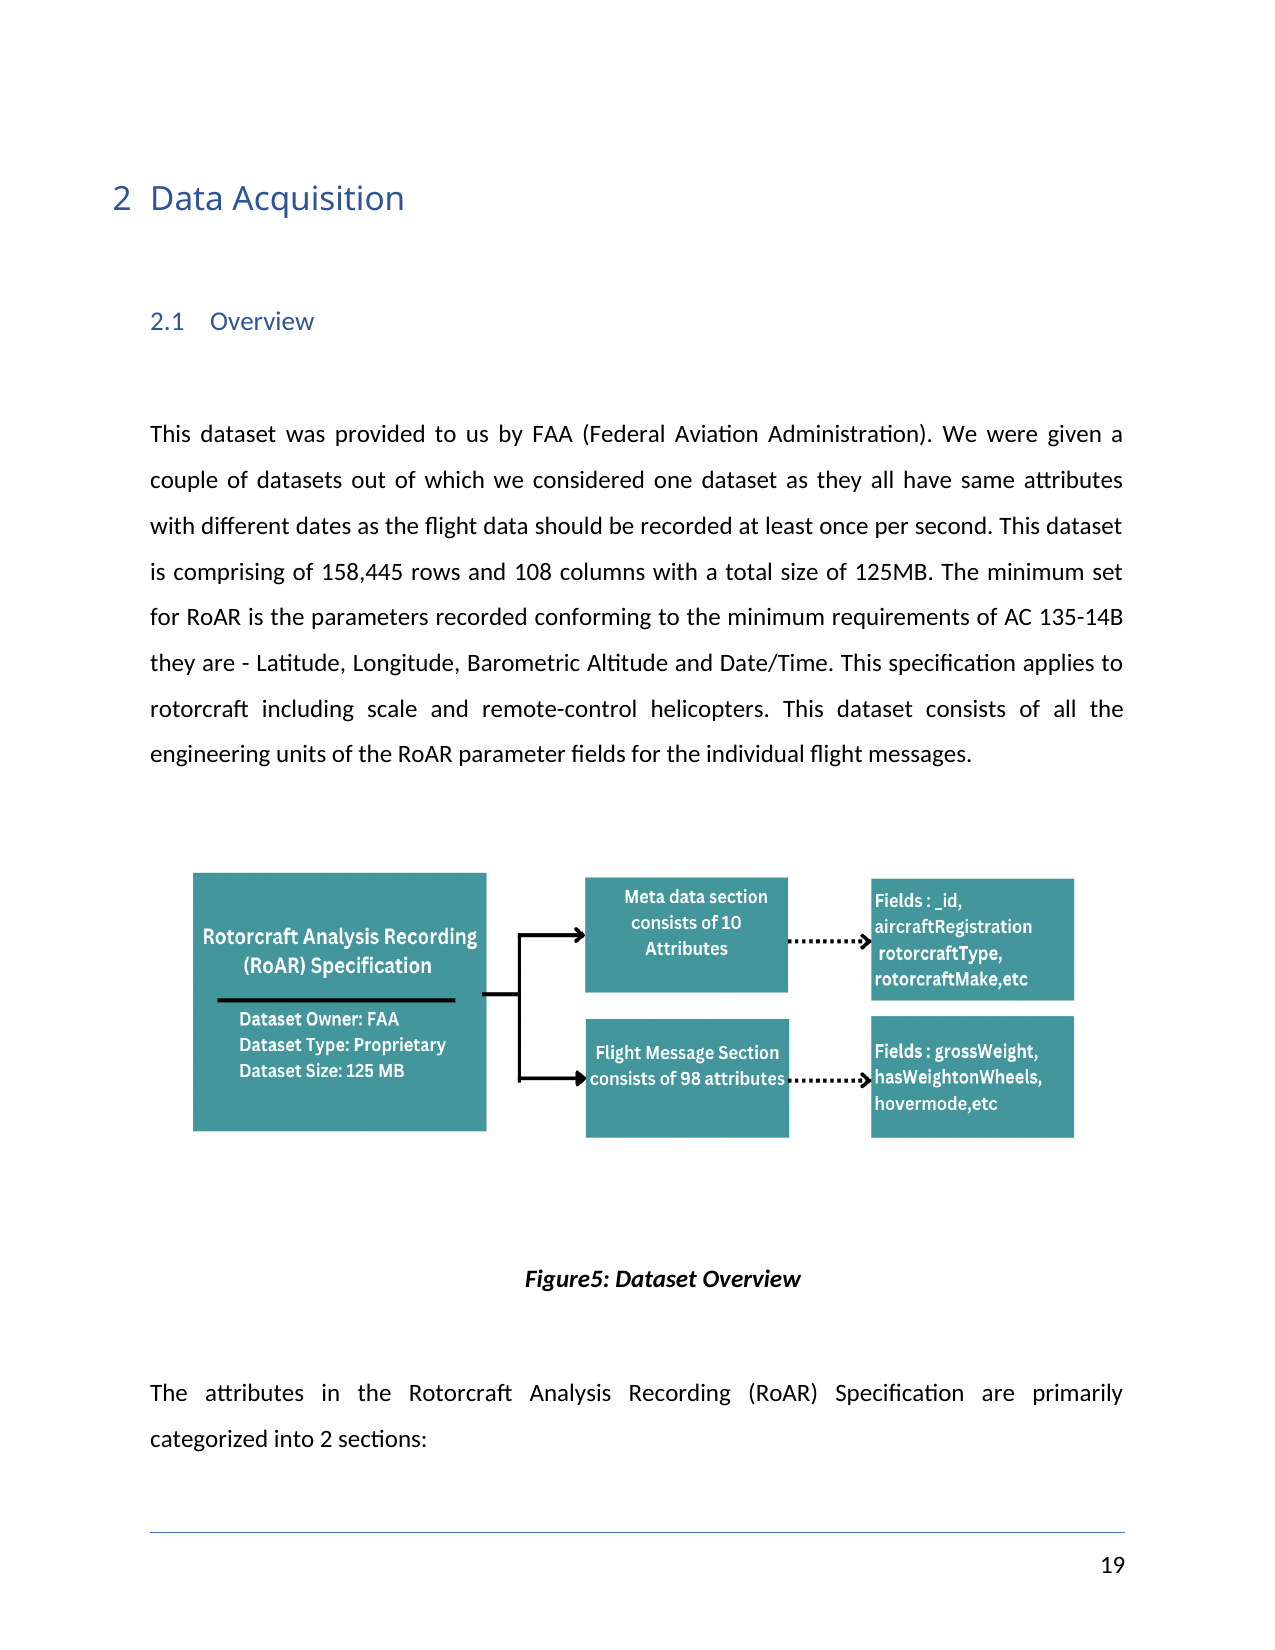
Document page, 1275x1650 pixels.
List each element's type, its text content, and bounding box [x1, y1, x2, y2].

text The attributes in the Rotorcraft Analysis Recording (RoAR) Specification are primarily categorized into 2 sections: [150, 1378, 1125, 1454]
text This dataset was provided to us by FAA (Federal Aviation Administration). We were given a couple of datasets out of which we considered one dataset as they all have same attributes with different dates as the flight data should be recorded at least once per second. This dataset is comprising of 158,445 rows and 108 columns with a total size of 125MB. The minimum set for RoAR is the parameters recorded conforming to the minimum requirements of AC 135-14B they are - Latitude, Longitude, Barometric Altitude and Date/Time. This specification applies to rotorcraft including scale and remote-control helicopters. This dataset consists of all the engineering units of the RoAR parameter fields for the individual flight messages. [150, 418, 1125, 769]
subtitle Data Acquisition [112, 175, 1125, 220]
text Figure5: Dataset Overview [450, 1263, 1125, 1294]
subtitle Overview [150, 304, 1125, 337]
picture [189, 805, 1086, 1228]
